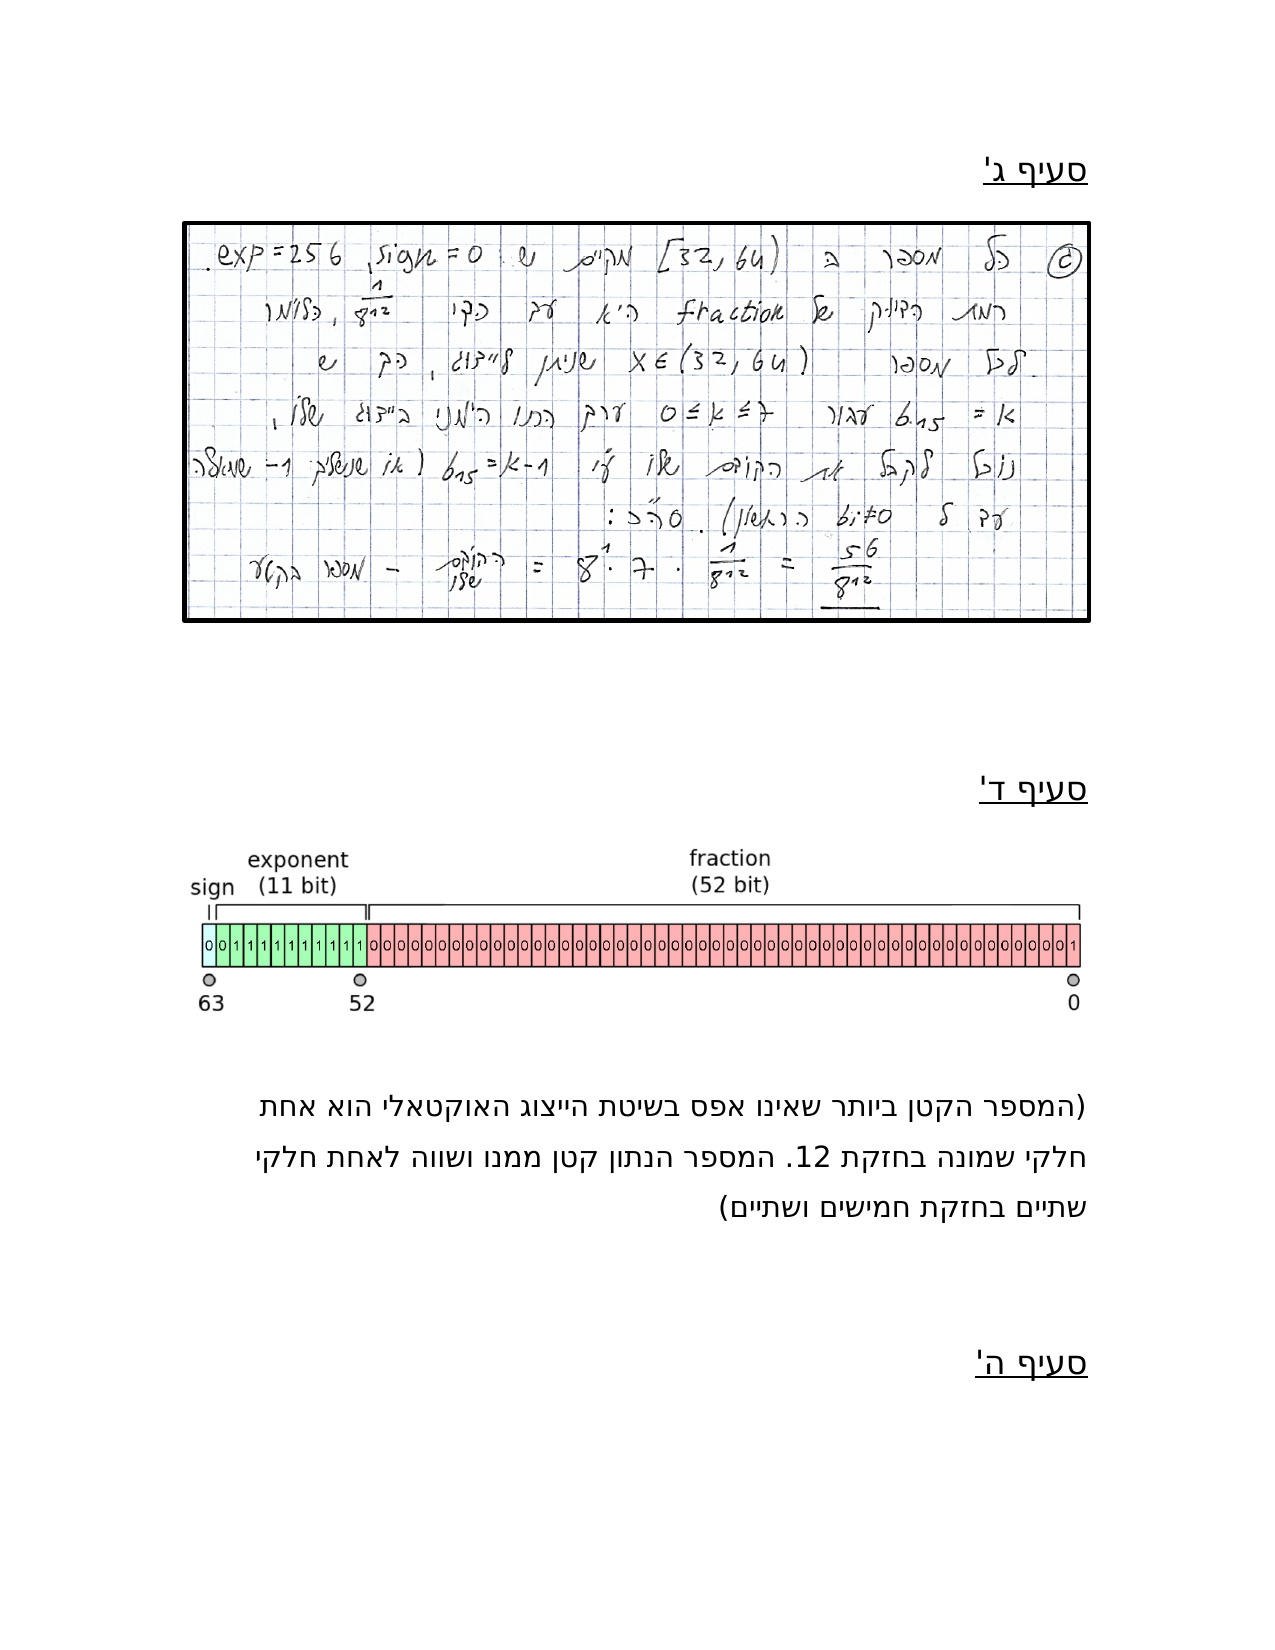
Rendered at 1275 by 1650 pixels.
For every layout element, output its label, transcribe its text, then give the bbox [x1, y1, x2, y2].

text סעיף ד' [187, 769, 1087, 808]
picture [187, 225, 1087, 618]
text סעיף ה' [187, 1343, 1087, 1382]
picture [186, 844, 1087, 1028]
text (המספר הקטן ביותר שאינו אפס בשיטת הייצוג האוקטאלי הוא אחת חלקי שמונה בחזקת 12. המספר הנתון קטן ממנו ושווה לאחת חלקי שתיים בחזקת חמישים ושתיים) [187, 1028, 1087, 1225]
text סעיף ג' [187, 150, 1087, 189]
